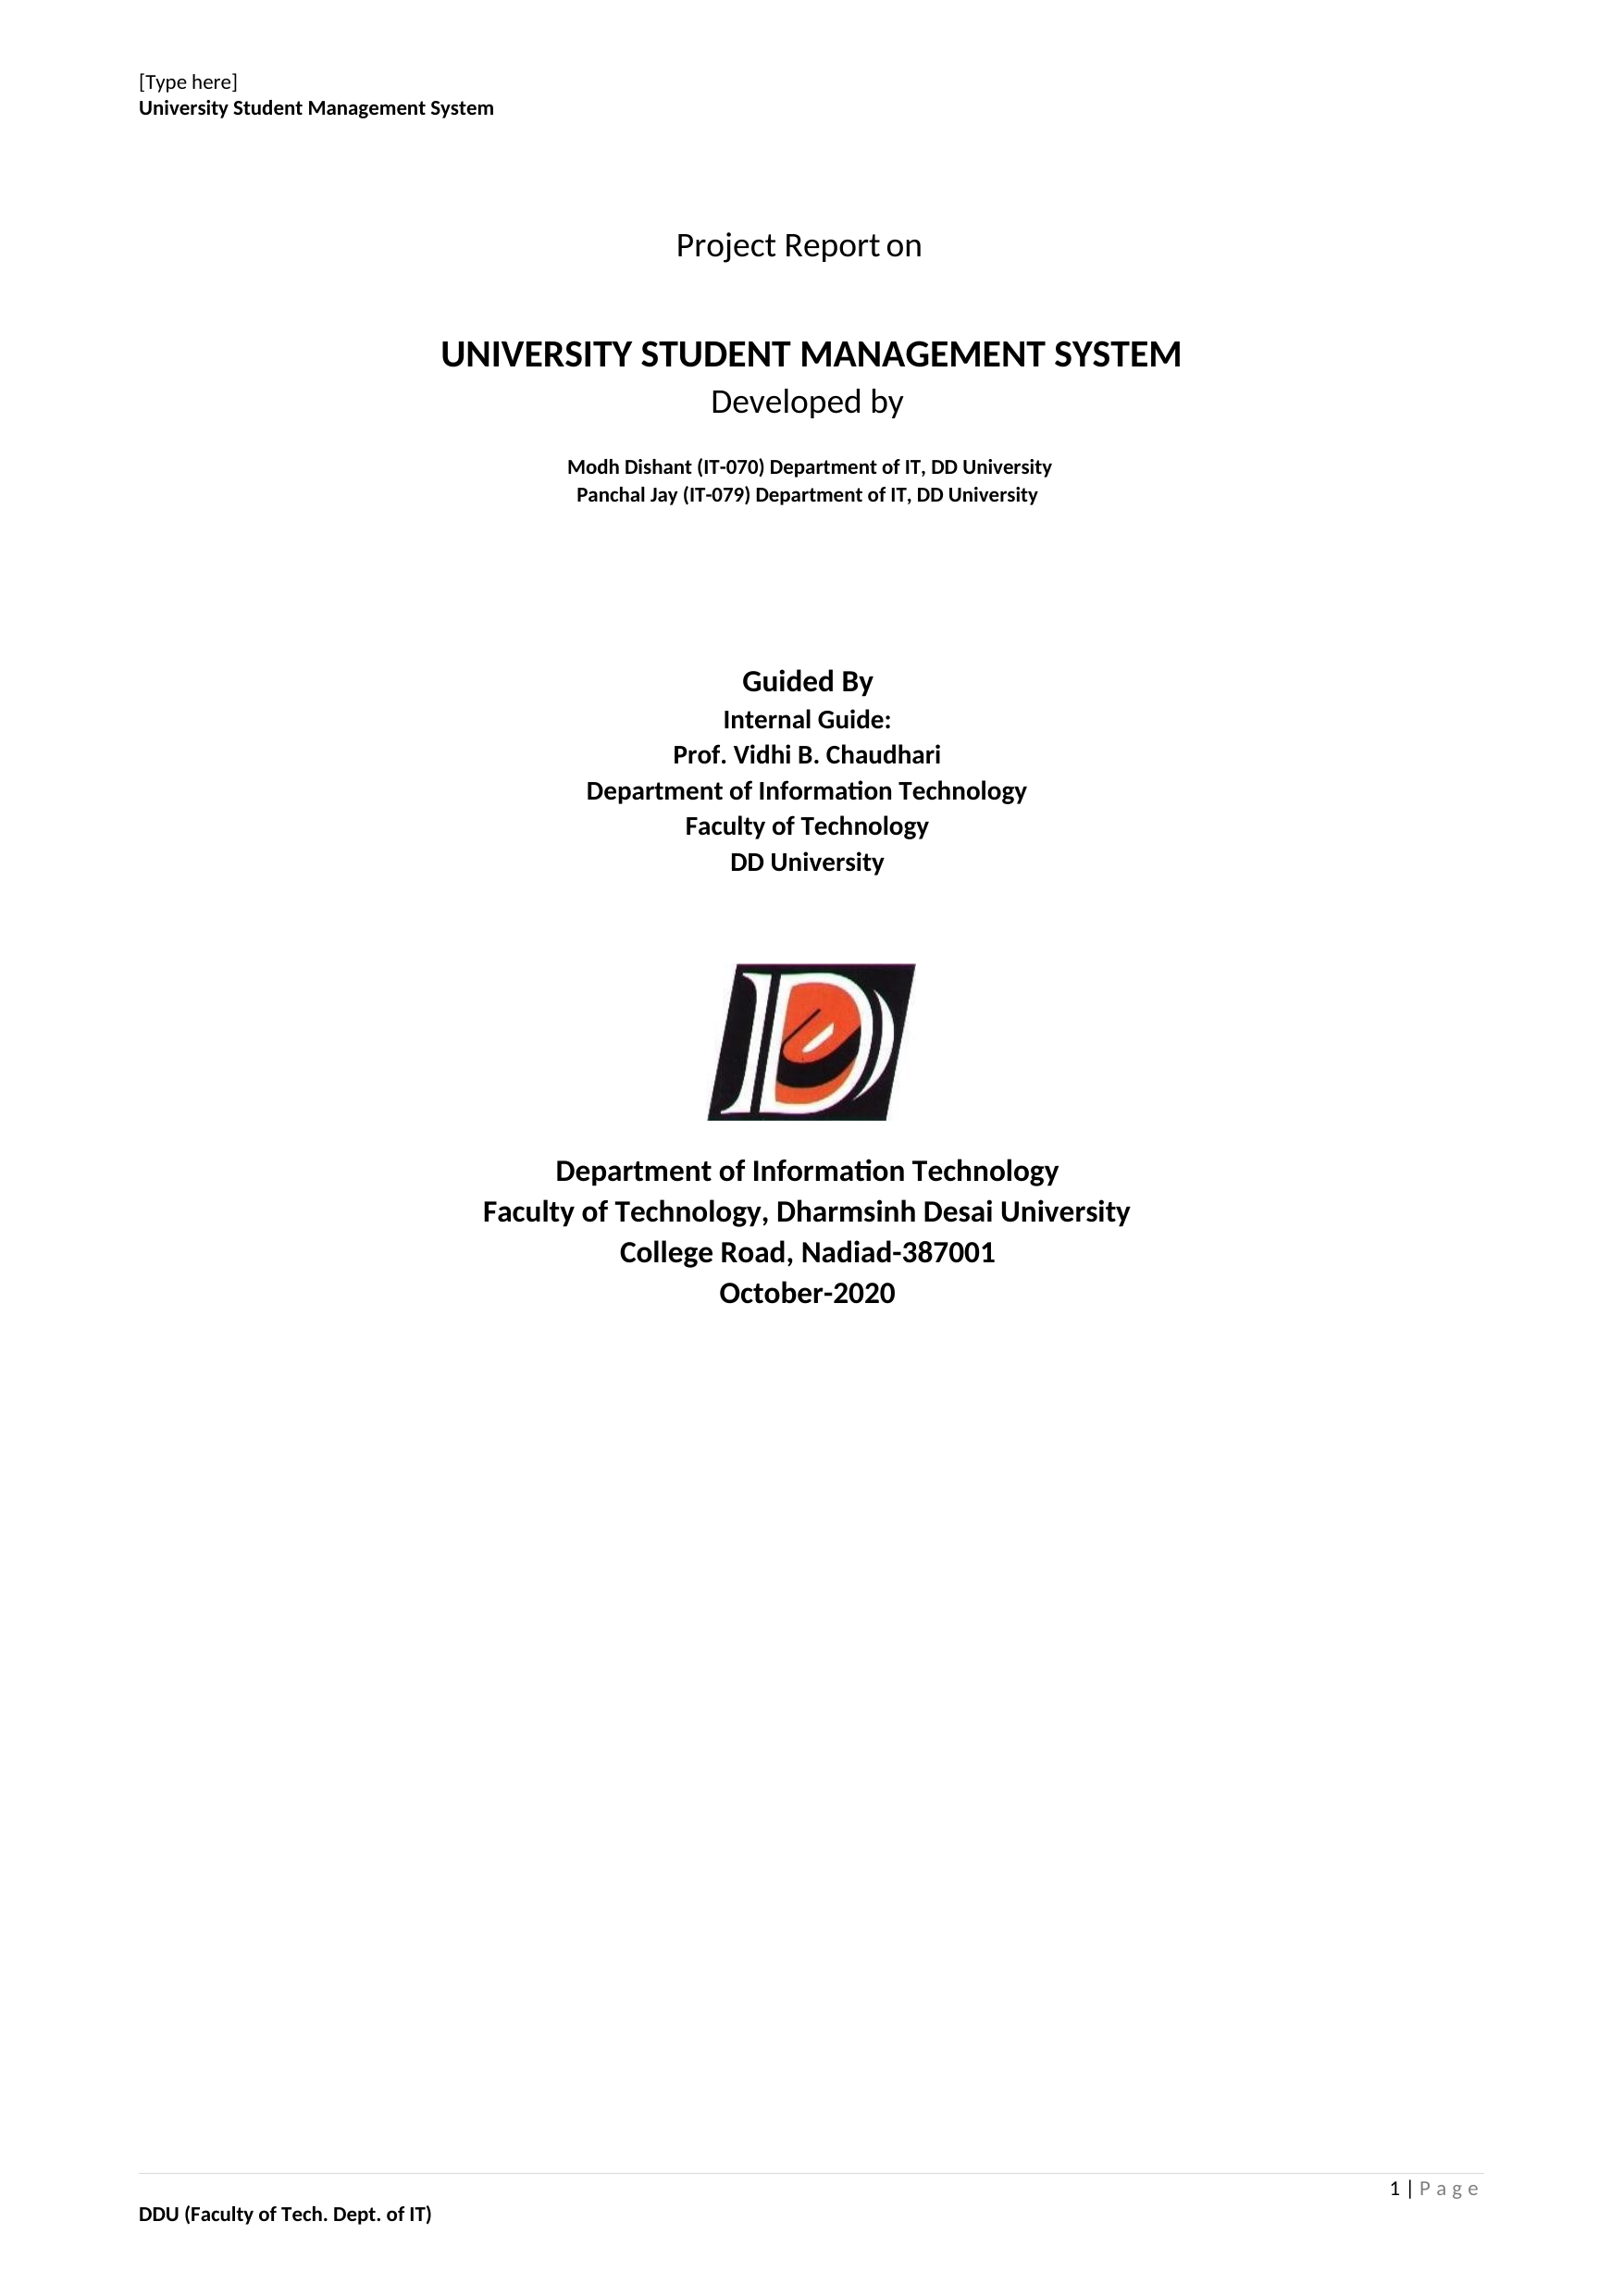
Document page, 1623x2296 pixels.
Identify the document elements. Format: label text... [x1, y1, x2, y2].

text Developed by [139, 379, 1476, 422]
text UNIVERSITY STUDENT MANAGEMENT SYSTEM [139, 329, 1484, 376]
text Panchal Jay (IT-079) Department of IT, DD University [139, 481, 1476, 507]
text Modh Dishant (IT-070) Department of IT, DD University [139, 453, 1476, 479]
text Department of Information Technology [139, 774, 1475, 807]
text Faculty of Technology, Dharmsinh Desai University [139, 1192, 1475, 1229]
text College Road, Nadiad-387001 [139, 1233, 1477, 1270]
text Internal Guide: [139, 702, 1476, 736]
text Project Report on [139, 223, 1218, 265]
text Guided By [139, 662, 1477, 700]
text October-2020 [139, 1273, 1476, 1310]
picture [706, 963, 916, 1121]
text Faculty of Technology [139, 809, 1476, 842]
text Department of Information Technology [139, 1151, 1476, 1188]
text DD University [139, 845, 1476, 877]
text Prof. Vidhi B. Chaudhari [139, 738, 1476, 771]
